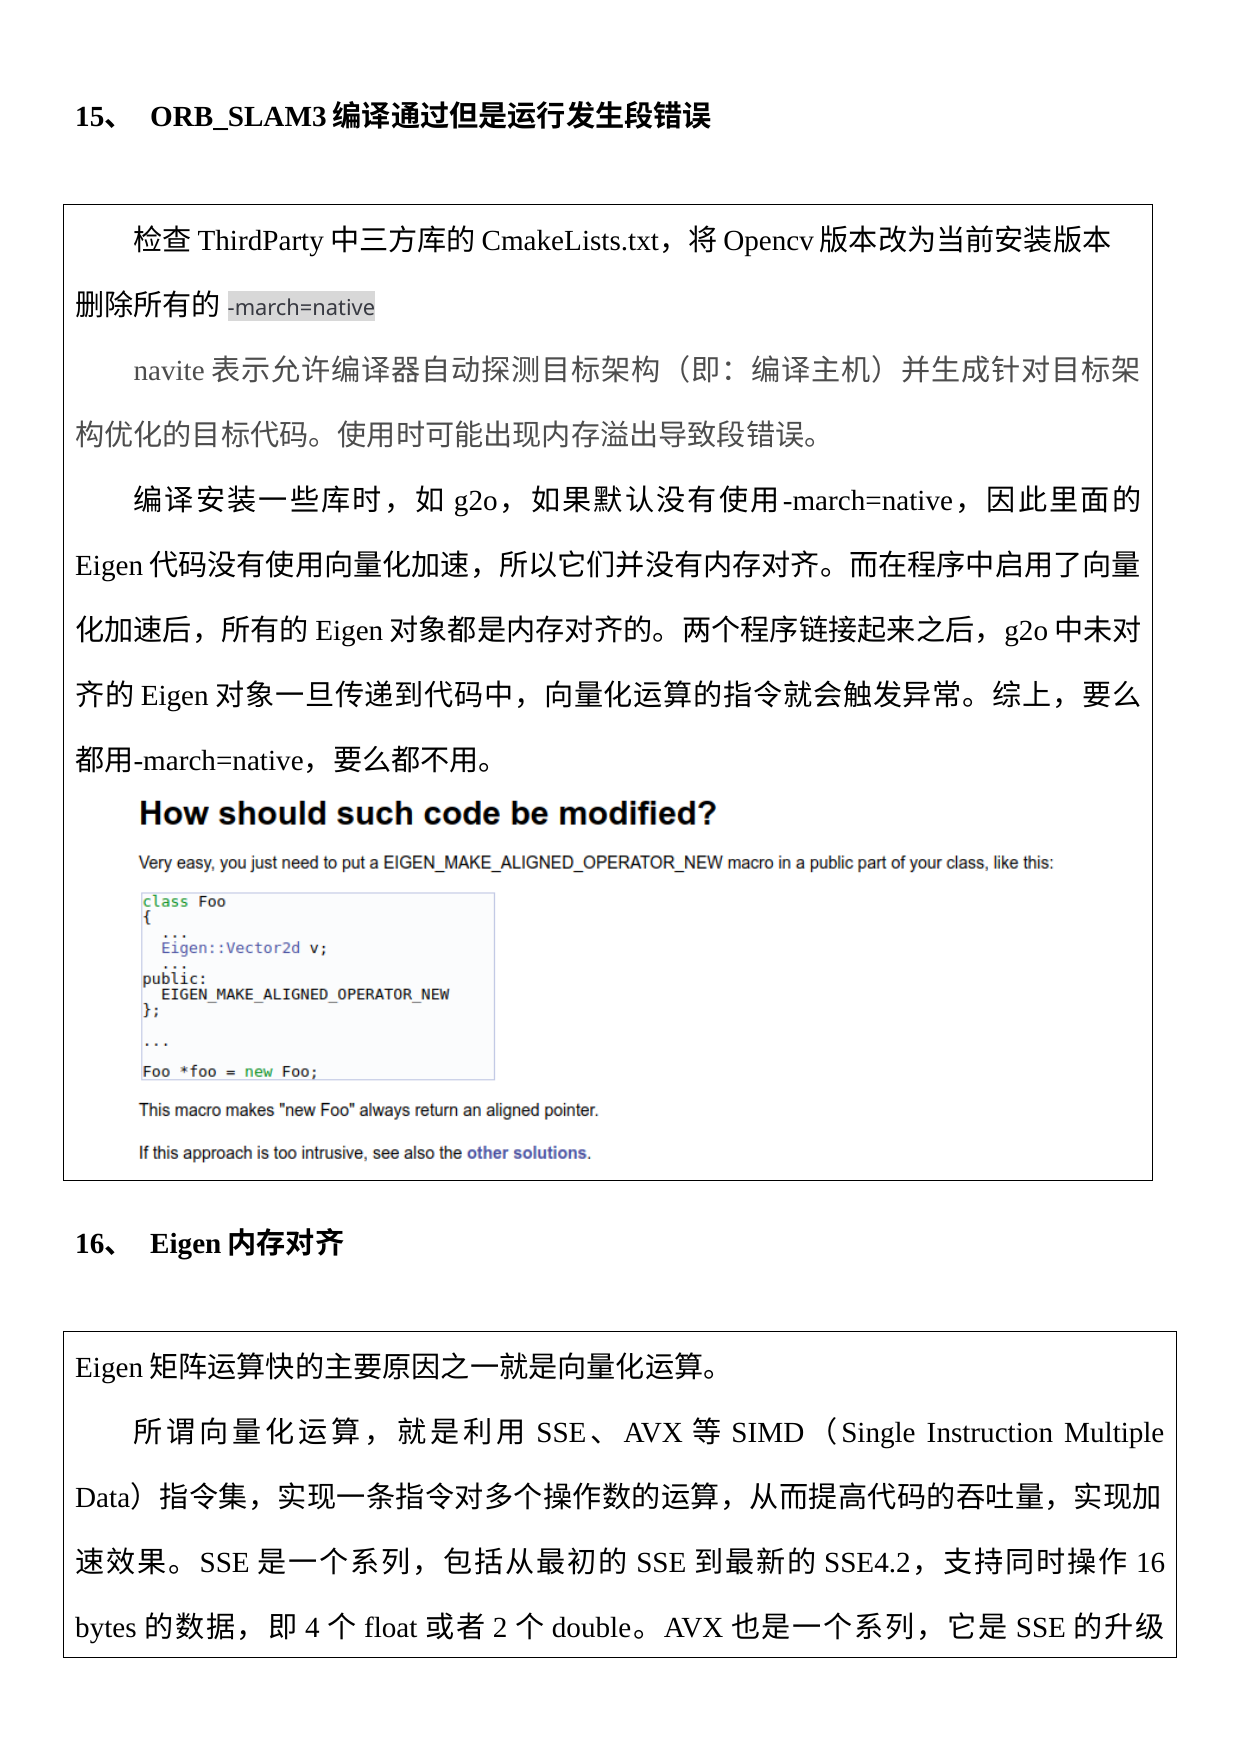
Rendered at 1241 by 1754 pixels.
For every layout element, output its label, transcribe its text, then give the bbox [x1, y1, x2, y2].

picture [127, 789, 1089, 1172]
subtitle Eigen内存对齐 [75, 1208, 1165, 1273]
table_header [64, 1332, 1176, 1657]
table_header 检查ThirdParty中三方库的CmakeLists.txt，将Opencv版本改为当前安装版本 删除所有的 -march=native navite表示允许编译器自动探测目标架构（即：编译主机）并生成针对目标架构优化的目标代码。使用时可能出现内存溢出导致段错误。 编译安装一些库时，如g2o，如果默认没有使用-march=native，因此里面的Eigen代码没有使用向量化加速，所以它们并没有内存对齐。而在程序中启用了向量化加速后，所有的Eigen对象都是内存对齐的。两个程序链接起来之后，g2o中未对齐的Eigen对象一旦传递到代码中，向量化运算的指令就会触发异常。综上，要么都用-march=native，要么都不用。 [64, 205, 1152, 1180]
subtitle ORB_SLAM3编译通过但是运行发生段错误 [75, 81, 1165, 146]
